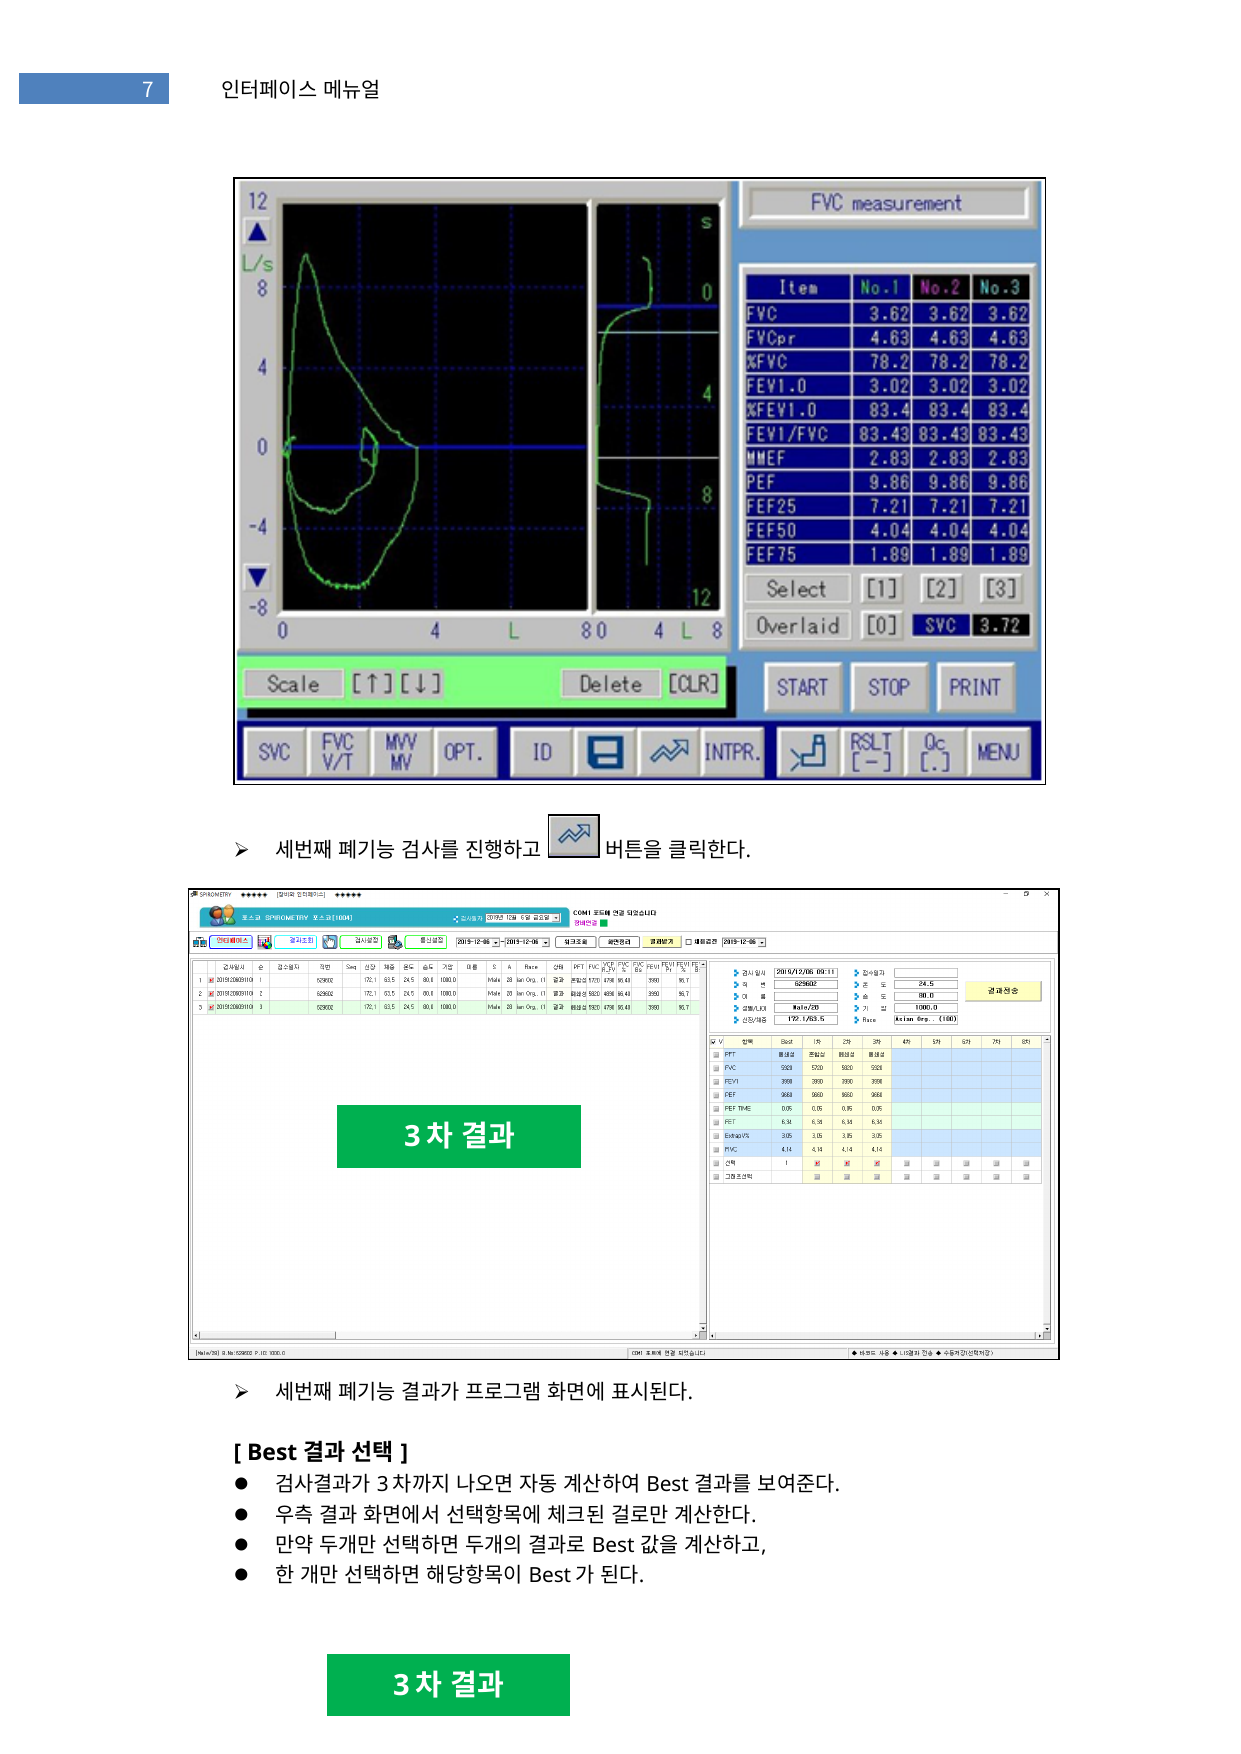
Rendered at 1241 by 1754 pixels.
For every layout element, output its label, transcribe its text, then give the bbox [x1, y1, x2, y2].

list 세번째 폐기능 검사를 진행하고 버튼을 클릭한다. [233, 814, 1090, 864]
picture [235, 179, 1045, 784]
picture [189, 890, 1058, 1359]
list 검사결과가 3차까지 나오면 자동 계산하여 Best 결과를 보여준다. [233, 1468, 1090, 1498]
text [ Best 결과 선택 ] [150, 1434, 1090, 1468]
picture [549, 816, 598, 856]
list 만약 두개만 선택하면 두개의 결과로 Best 값을 계산하고, [233, 1528, 1090, 1558]
list 우측 결과 화면에서 선택항목에 체크된 걸로만 계산한다. [233, 1498, 1090, 1528]
list 한 개만 선택하면 해당항목이 Best가 된다. [233, 1558, 1090, 1589]
